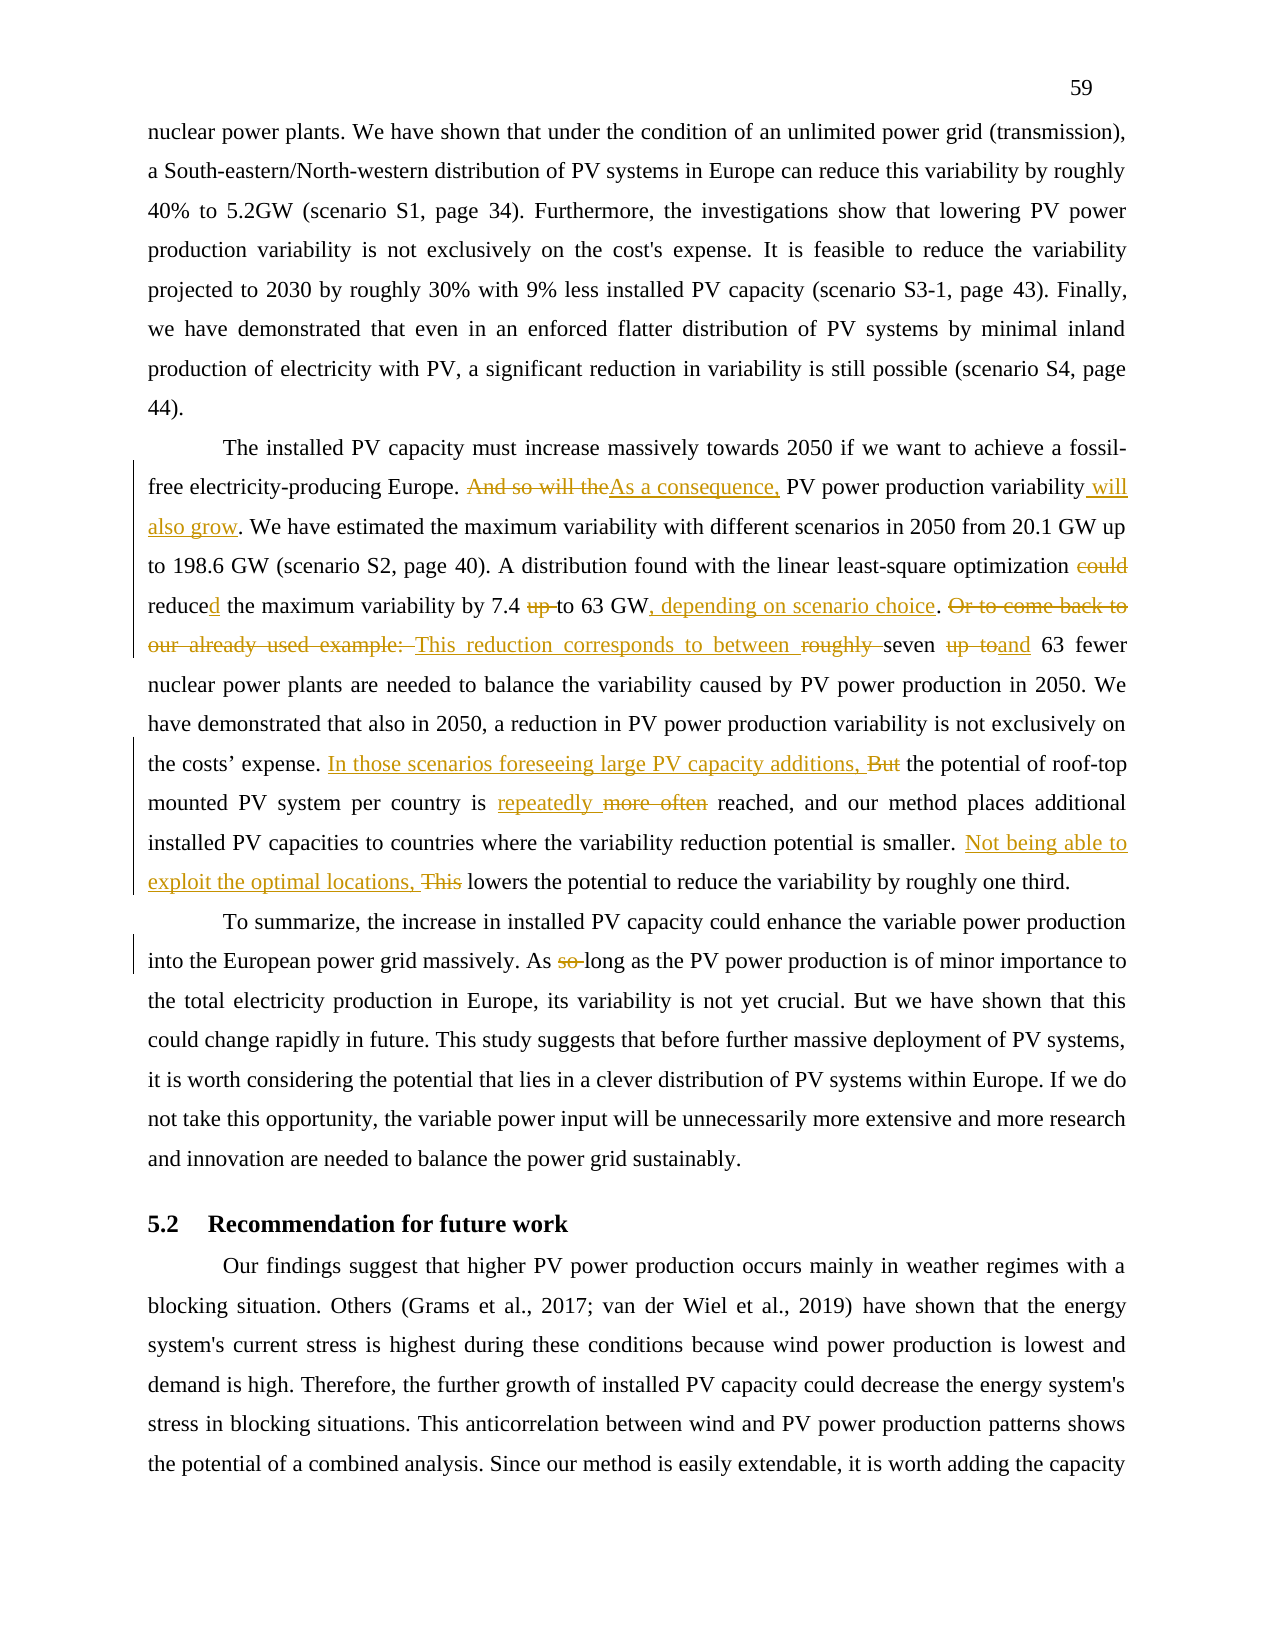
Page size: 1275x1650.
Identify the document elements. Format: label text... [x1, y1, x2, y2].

text To summarize, the increase in installed PV capacity could enhance the variable power production into the European power grid massively. As long as the PV power production is of minor importance to the total electricity production in Europe, its variability is not yet crucial. But we have shown that this could change rapidly in future. This study suggests that before further massive deployment of PV systems, it is worth considering the potential that lies in a clever distribution of PV systems within Europe. If we do not take this opportunity, the variable power input will be unnecessarily more extensive and more research and innovation are needed to balance the power grid sustainably. [148, 908, 1127, 1171]
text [148, 1252, 1127, 1476]
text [148, 118, 1127, 421]
text The installed PV capacity must increase massively towards 2050 if we want to achieve a fossil-free electricity-producing Europe. PV power production variability. We have estimated the maximum variability with different scenarios in 2050 from 20.1 GW up to 198.6 GW (scenario S2, page 40). A distribution found with the linear least-square optimization reduce the maximum variability by 7.4 to 63 GW. seven 63 fewer nuclear power plants are needed to balance the variability caused by PV power production in 2050. We have demonstrated that also in 2050, a reduction in PV power production variability is not exclusively on the costs’ expense. the potential of roof-top mounted PV system per country is reached, and our method places additional installed PV capacities to countries where the variability reduction potential is smaller. lowers the potential to reduce the variability by roughly one third. [148, 434, 1127, 894]
subtitle Recommendation for future work [147, 1209, 1127, 1238]
